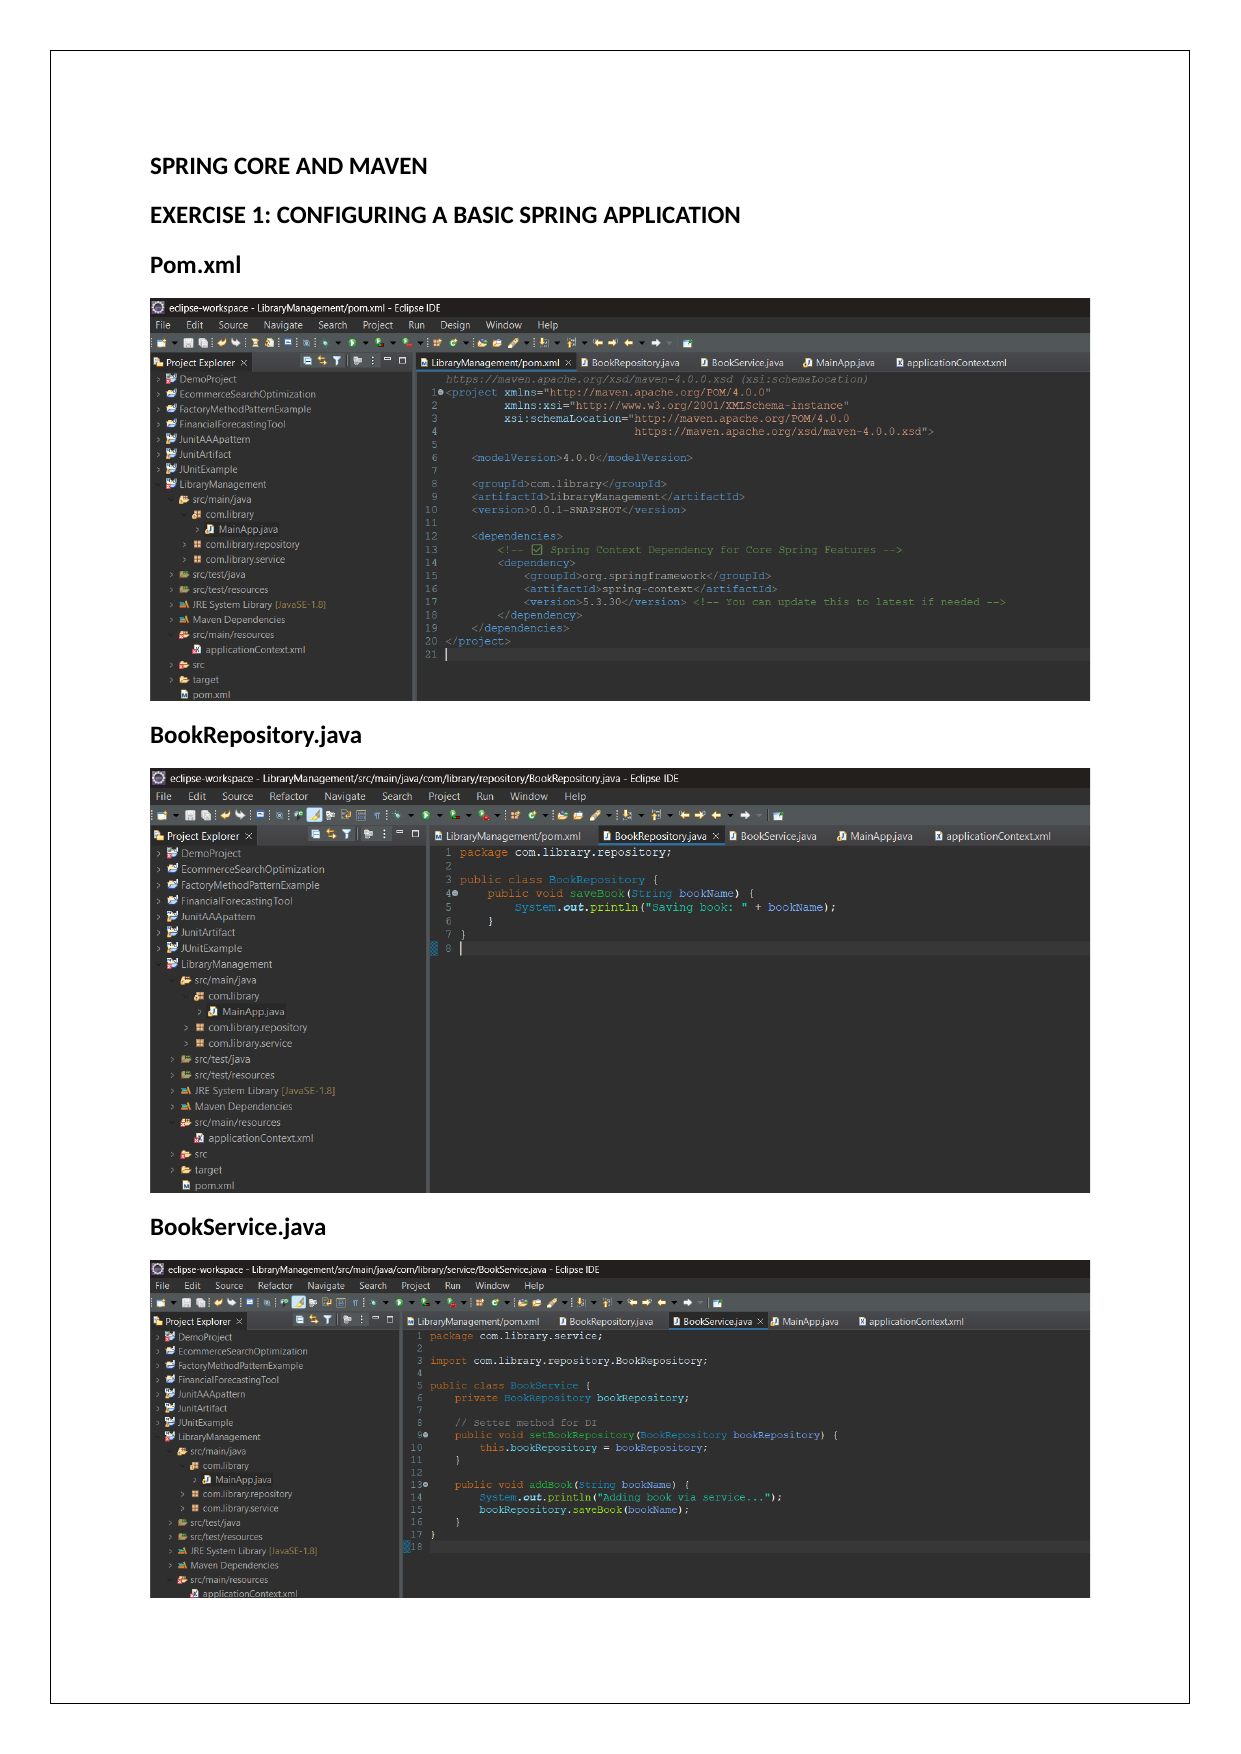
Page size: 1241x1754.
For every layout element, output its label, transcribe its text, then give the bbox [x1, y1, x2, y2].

text SPRING CORE AND MAVEN [150, 150, 1090, 181]
picture [150, 298, 1091, 701]
text EXERCISE 1: CONFIGURING A BASIC SPRING APPLICATION [150, 199, 1090, 230]
picture [150, 768, 1091, 1193]
picture [150, 1260, 1091, 1598]
text Pom.xml [150, 249, 1090, 280]
text BookRepository.java [150, 719, 1090, 750]
text BookService.java [150, 1211, 1090, 1242]
